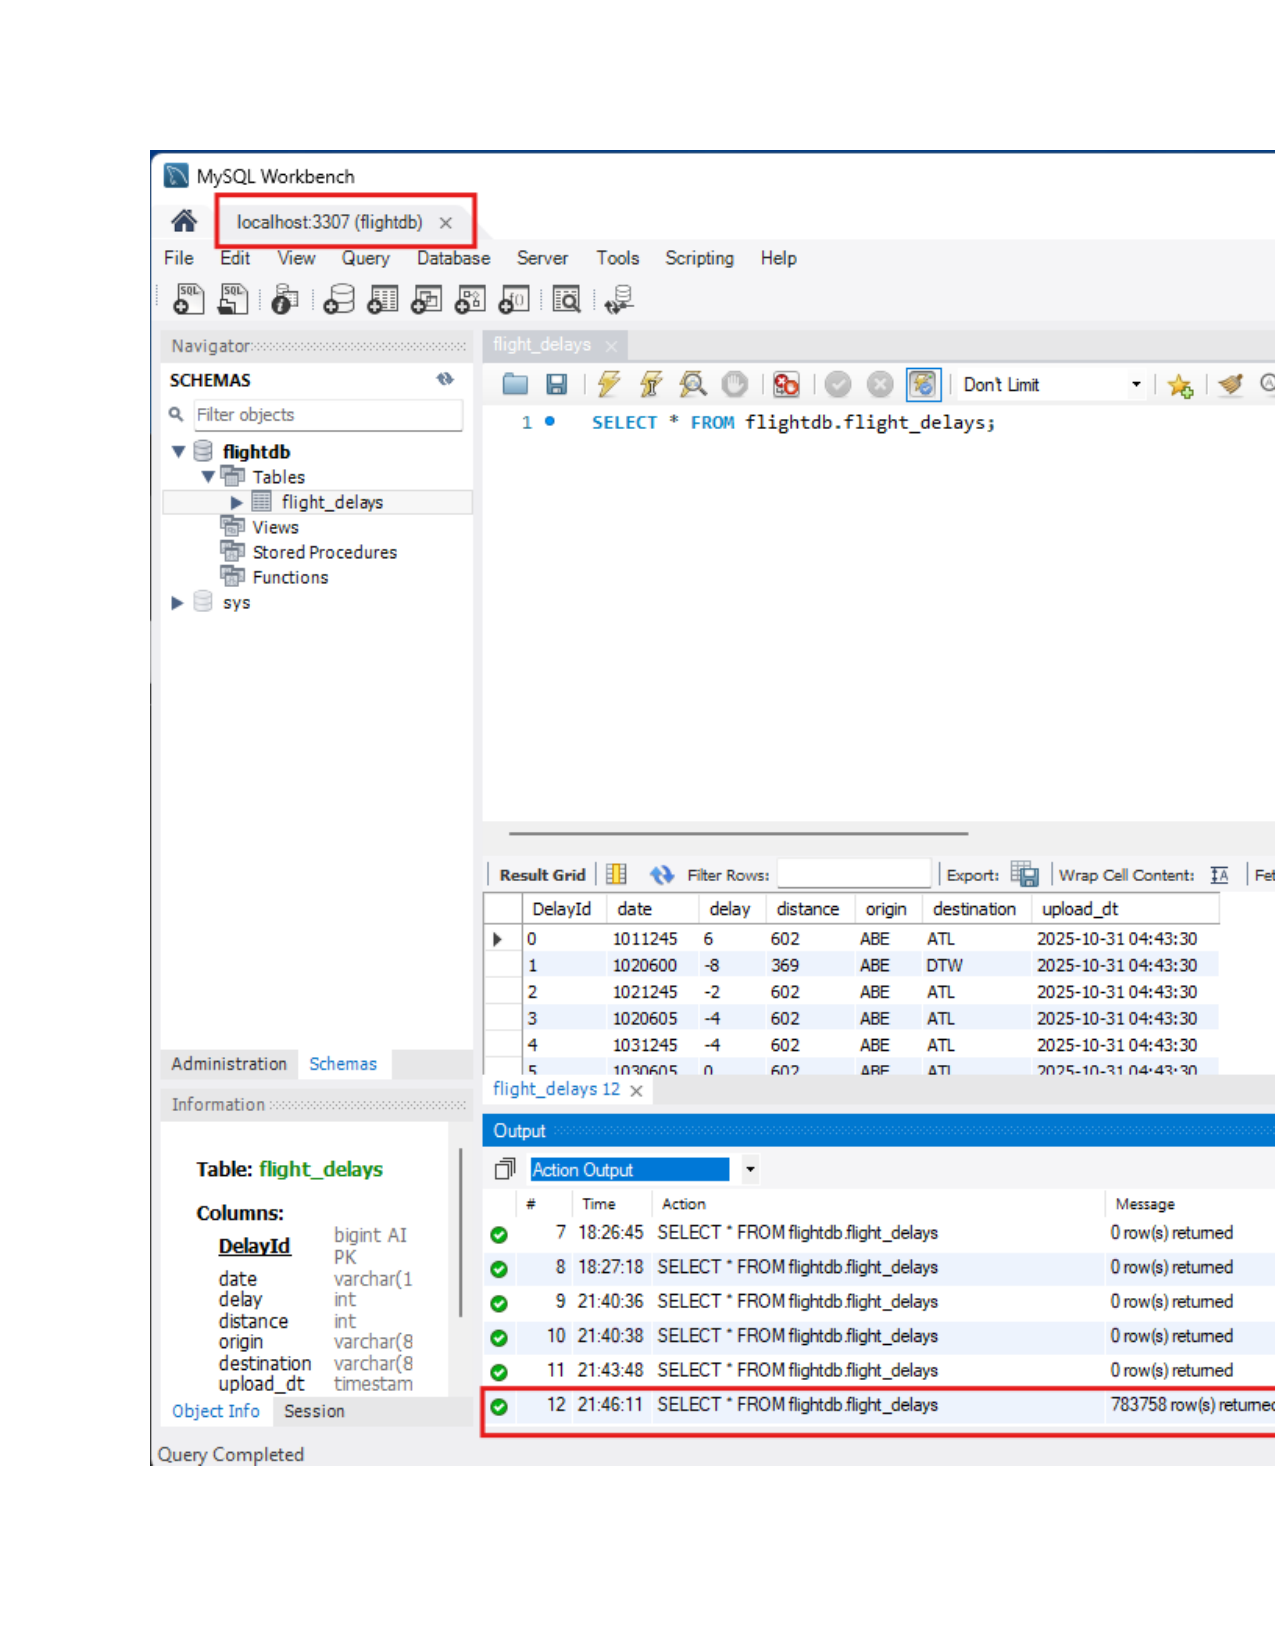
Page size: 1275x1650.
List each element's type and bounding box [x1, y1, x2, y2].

picture [150, 150, 1275, 1466]
